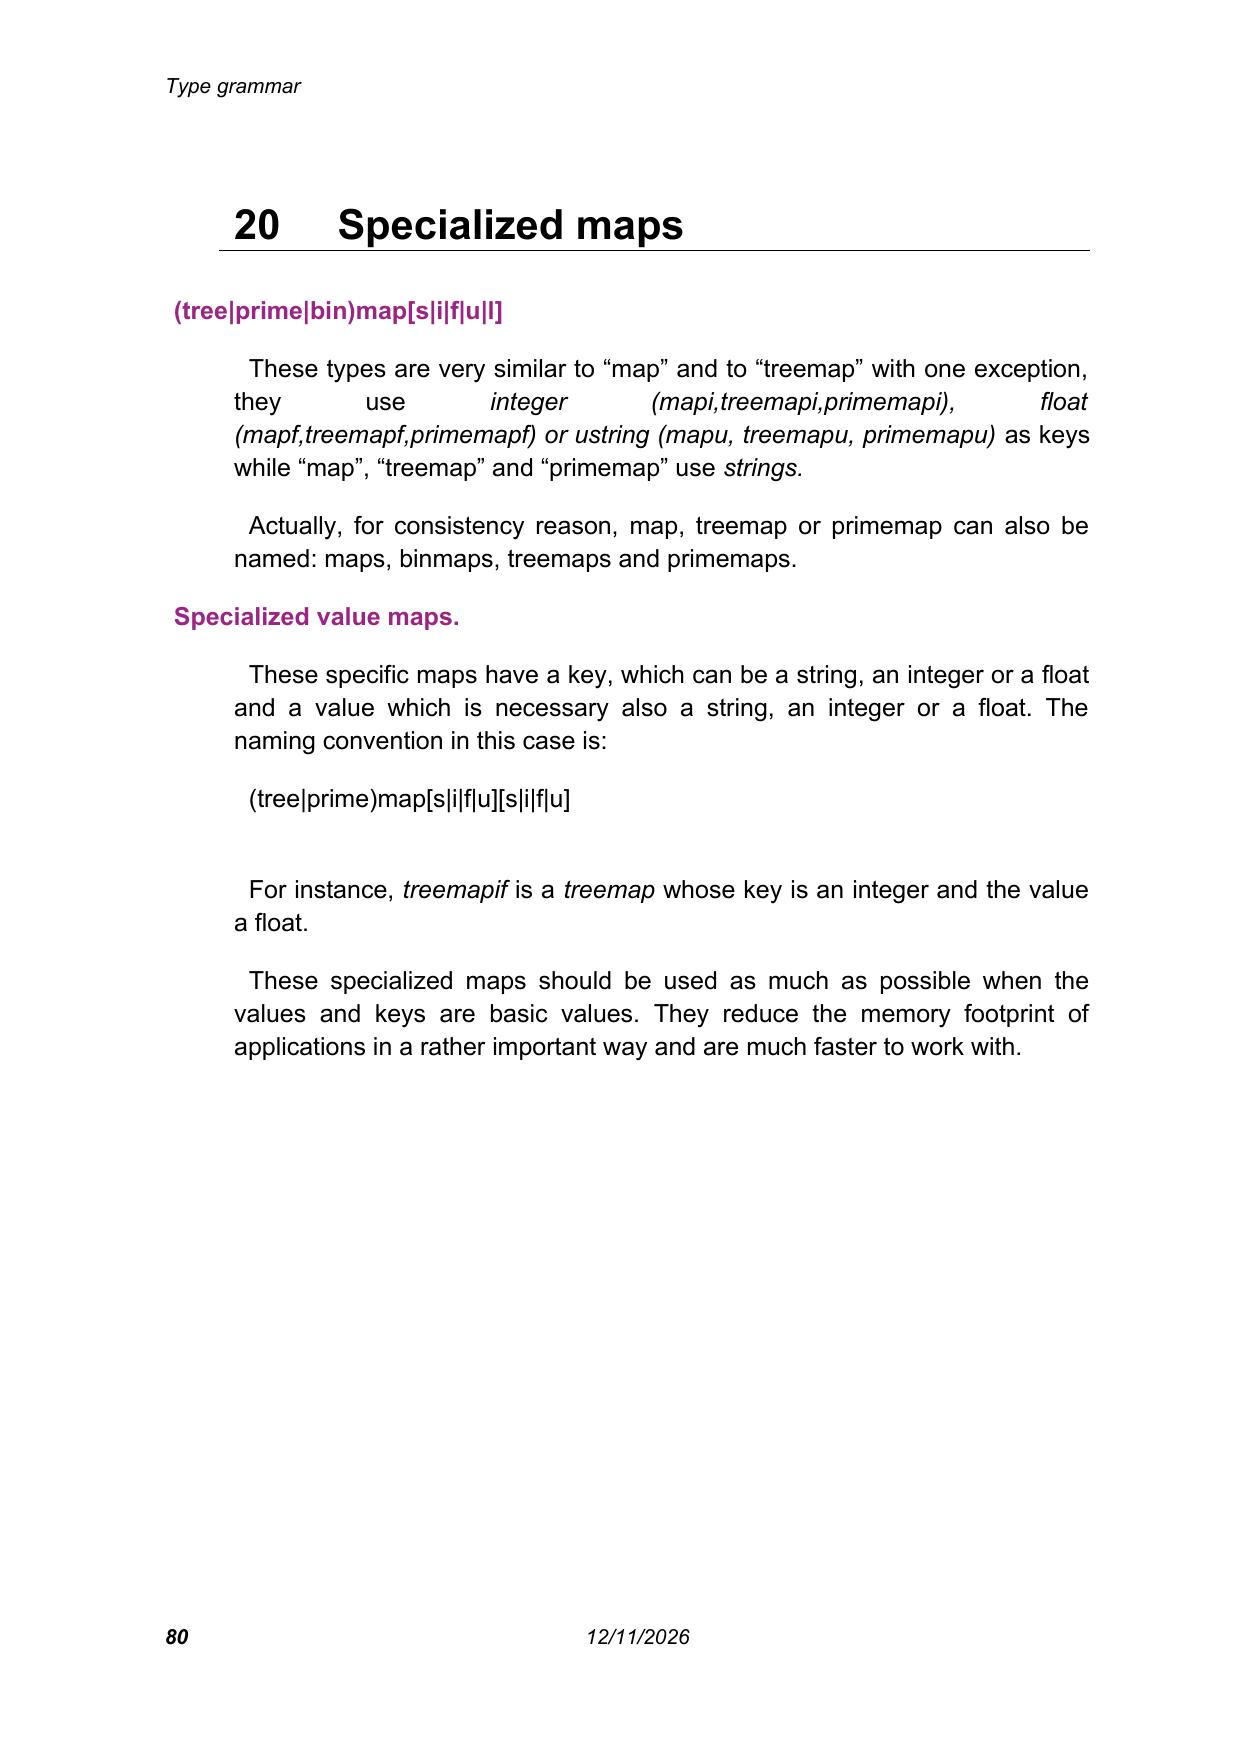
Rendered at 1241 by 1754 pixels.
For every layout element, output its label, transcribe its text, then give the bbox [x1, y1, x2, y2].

text Actually, for consistency reason, map, treemap or primemap can also be named: maps, binmaps, treemaps and primemaps. [234, 511, 1090, 573]
subtitle Specialized maps [219, 200, 1090, 250]
text These specific maps have a key, which can be a string, an integer or a float and a value which is necessary also a string, an integer or a float. The naming convention in this case is: [234, 660, 1090, 755]
subtitle (tree|prime|bin)map[s|i|f|u|l] [174, 296, 1090, 324]
text For instance, treemapif is a treemap whose key is an integer and the value a float. [234, 875, 1090, 937]
text These types are very similar to “map” and to “treemap” with one exception, they use integer (mapi,treemapi,primemapi), float (mapf,treemapf,primemapf) or ustring (mapu, treemapu, primemapu) as keys while “map”, “treemap” and “primemap” use strings. [234, 354, 1090, 482]
subtitle Specialized value maps. [174, 602, 1090, 631]
text (tree|prime)map[s|i|f|u][s|i|f|u] [234, 784, 1090, 813]
text These specialized maps should be used as much as possible when the values and keys are basic values. They reduce the memory footprint of applications in a rather important way and are much faster to work with. [234, 966, 1090, 1061]
